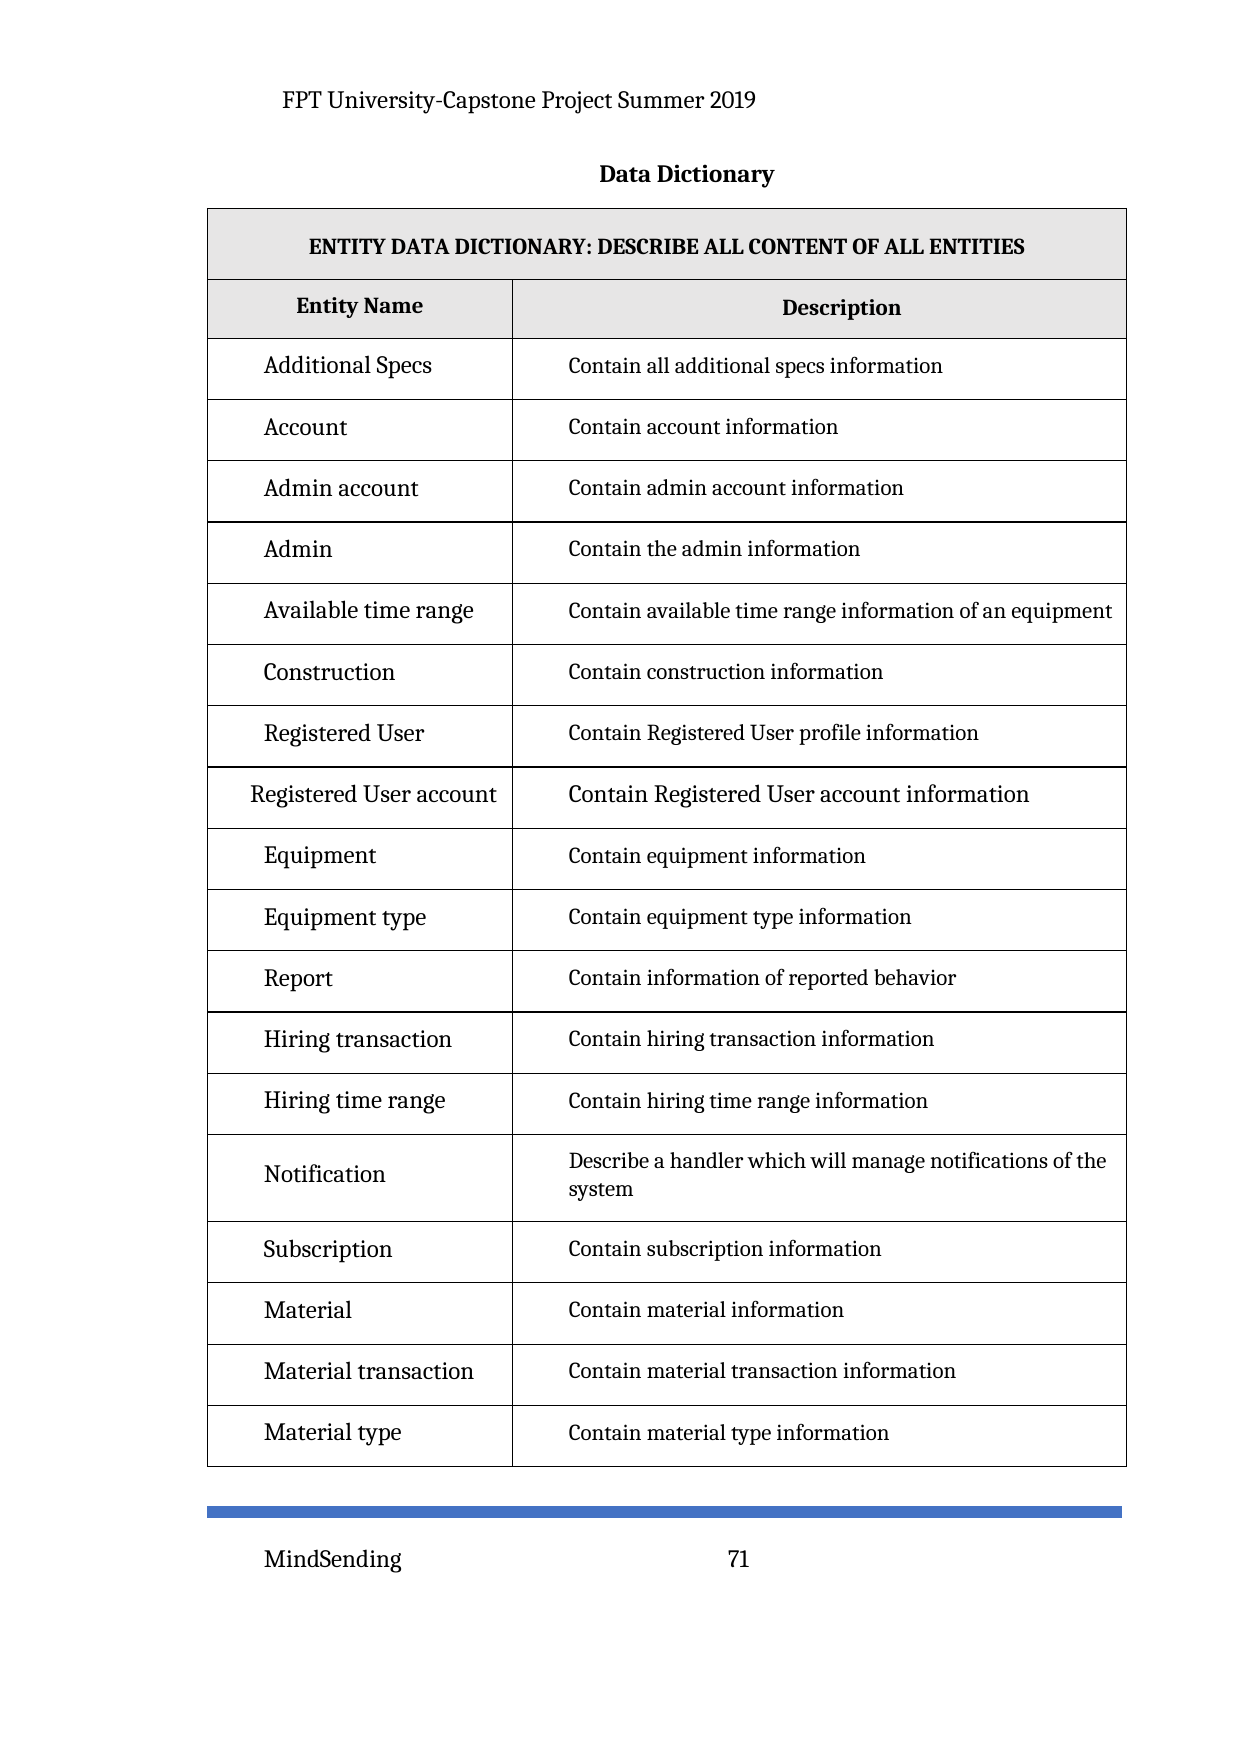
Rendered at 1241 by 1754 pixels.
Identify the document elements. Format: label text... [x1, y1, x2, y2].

table_header ENTITY DATA DICTIONARY: DESCRIBE ALL CONTENT OF ALL ENTITIES [208, 209, 1126, 279]
table_cell Admin [208, 523, 512, 583]
table_cell Material [208, 1283, 512, 1343]
table_cell Hiring time range [208, 1074, 512, 1134]
table_cell Additional Specs [208, 339, 512, 399]
table_cell Description [513, 280, 1126, 338]
table_cell Material transaction [208, 1345, 512, 1405]
table_cell Hiring transaction [208, 1013, 512, 1073]
table_cell Contain Registered User account information [513, 768, 1126, 828]
table_cell Contain information of reported behavior [513, 951, 1126, 1011]
table_cell Contain equipment information [513, 829, 1126, 889]
table_cell Contain the admin information [513, 523, 1126, 583]
table_cell Contain equipment type information [513, 890, 1126, 950]
table_cell Contain admin account information [513, 461, 1126, 521]
table_cell Notification [208, 1135, 512, 1221]
table_cell Contain material transaction information [513, 1345, 1126, 1405]
table_cell Entity Name [208, 280, 512, 338]
table_cell Account [208, 400, 512, 460]
table_cell Contain material information [513, 1283, 1126, 1343]
table_cell Equipment type [208, 890, 512, 950]
table_cell Equipment [208, 829, 512, 889]
text Data Dictionary [252, 160, 1122, 189]
table_cell Construction [208, 645, 512, 705]
table_cell Contain subscription information [513, 1222, 1126, 1282]
table_cell Contain account information [513, 400, 1126, 460]
table_cell Contain hiring time range information [513, 1074, 1126, 1134]
table_cell Available time range [208, 584, 512, 644]
table_cell Registered User account [208, 768, 512, 828]
table_cell Admin account [208, 461, 512, 521]
table_cell Subscription [208, 1222, 512, 1282]
table_cell Contain Registered User profile information [513, 706, 1126, 766]
table_cell Contain material type information [513, 1406, 1126, 1466]
table_cell Material type [208, 1406, 512, 1466]
table_cell Report [208, 951, 512, 1011]
table_cell Contain all additional specs information [513, 339, 1126, 399]
table_cell Contain construction information [513, 645, 1126, 705]
table_cell Registered User [208, 706, 512, 766]
table_cell Contain available time range information of an equipment [513, 584, 1126, 644]
table_cell Contain hiring transaction information [513, 1013, 1126, 1073]
table_cell Describe a handler which will manage notifications of the system [513, 1135, 1126, 1221]
